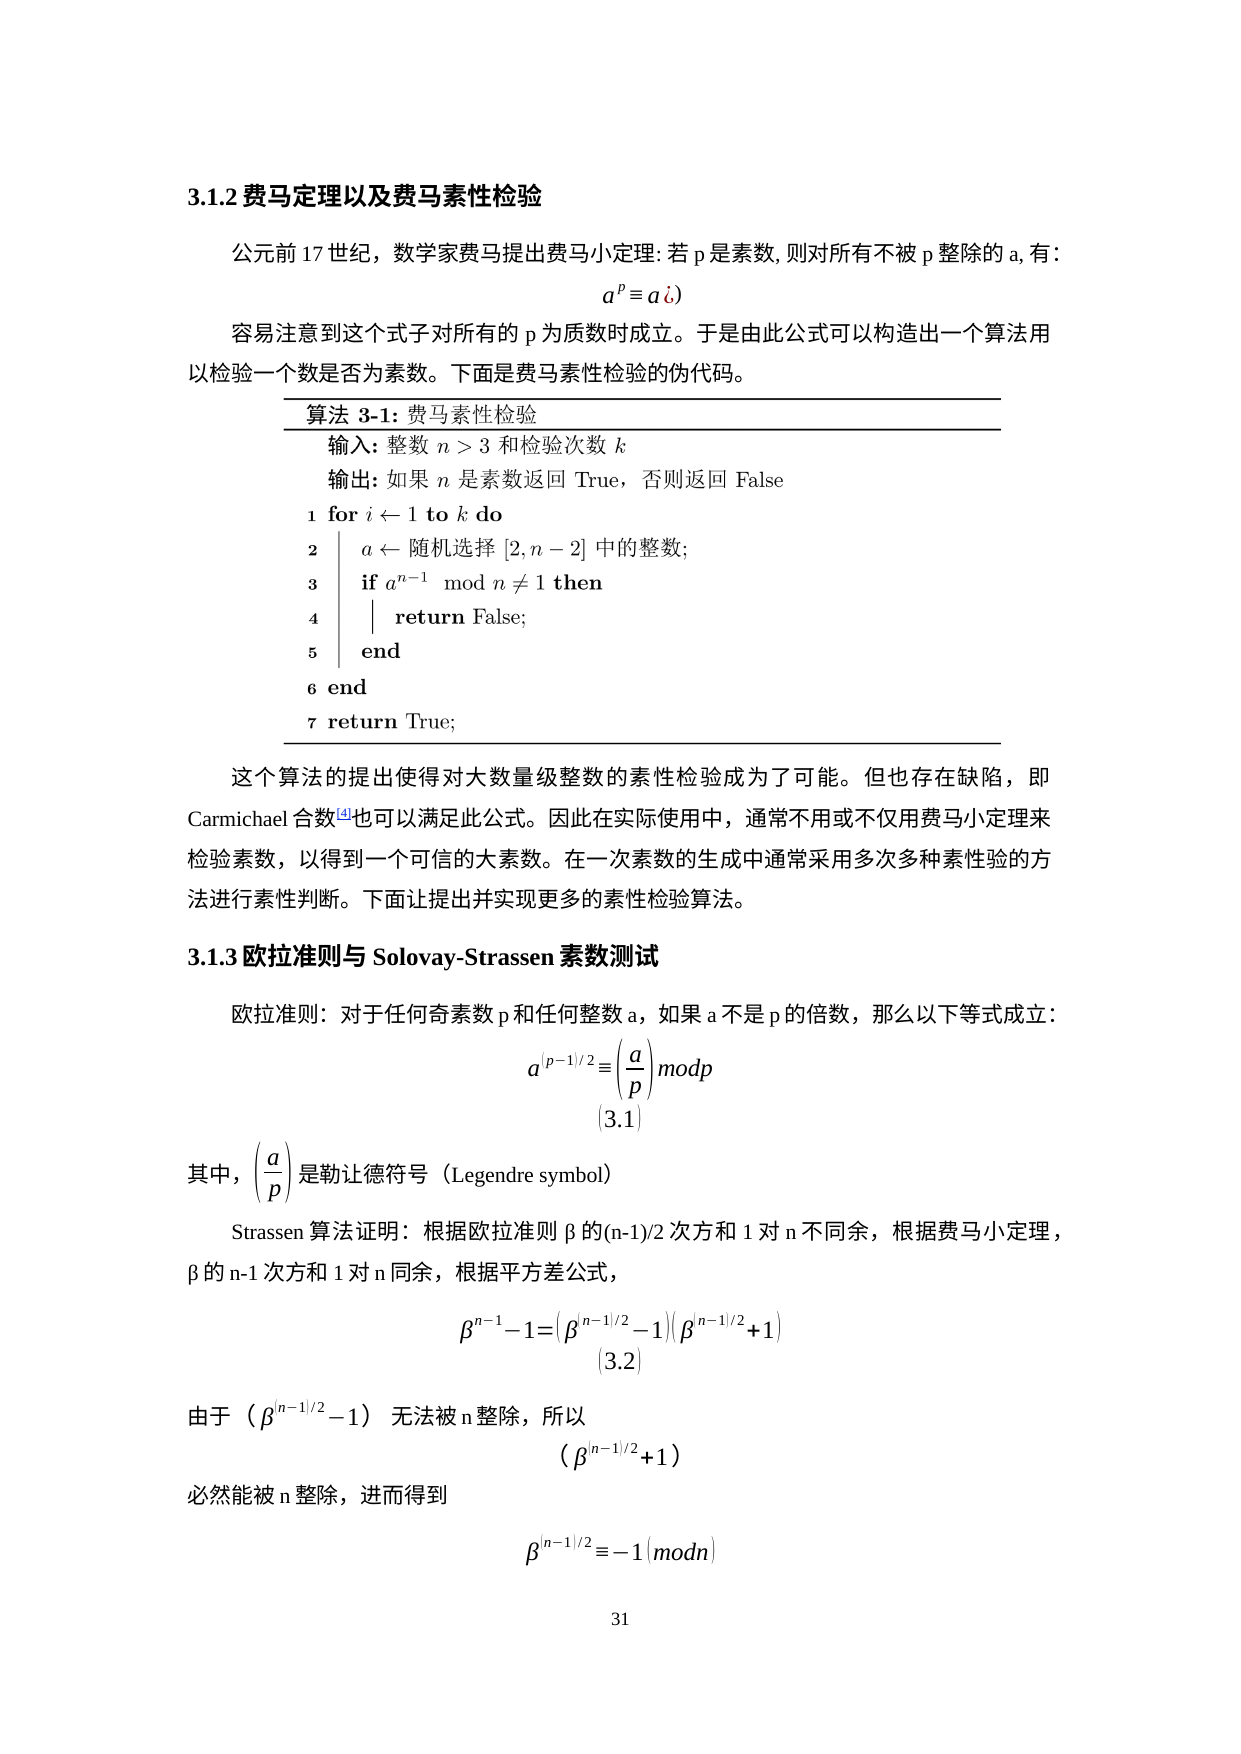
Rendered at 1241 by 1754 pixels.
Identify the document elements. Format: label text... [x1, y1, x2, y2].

text 欧拉准则：对于任何奇素数p和任何整数a，如果a不是p的倍数，那么以下等式成立： [187, 996, 1053, 1029]
text 容易注意到这个式子对所有的p为质数时成立。于是由此公式可以构造出一个算法用以检验一个数是否为素数。下面是费马素性检验的伪代码。 [187, 315, 1053, 388]
text 由于 无法被n整除，所以 [187, 1398, 1053, 1431]
text 这个算法的提出使得对大数量级整数的素性检验成为了可能。但也存在缺陷，即Carmichael合数[4]也可以满足此公式。因此在实际使用中，通常不用或不仅用费马小定理来检验素数，以得到一个可信的大素数。在一次素数的生成中通常采用多次多种素性验的方法进行素性判断。下面让提出并实现更多的素性检验算法。 [187, 760, 1053, 914]
text Strassen算法证明：根据欧拉准则β的(n-1)/2次方和1对n不同余，根据费马小定理，β的n-1次方和1对n同余，根据平方差公式， [187, 1213, 1053, 1287]
picture [282, 396, 1002, 745]
text ) [187, 276, 1053, 309]
subtitle 3.1.2费马定理以及费马素性检验 [187, 162, 1053, 227]
text 其中， 是勒让德符号（Legendre symbol） [187, 1141, 1053, 1206]
subtitle 3.1.3欧拉准则与Solovay-Strassen素数测试 [187, 922, 1053, 987]
text 公元前17世纪，数学家费马提出费马小定理: 若 p是素数, 则对所有不被 p 整除的 a, 有： [187, 236, 1053, 268]
text 必然能被n整除，进而得到 [187, 1477, 1053, 1510]
